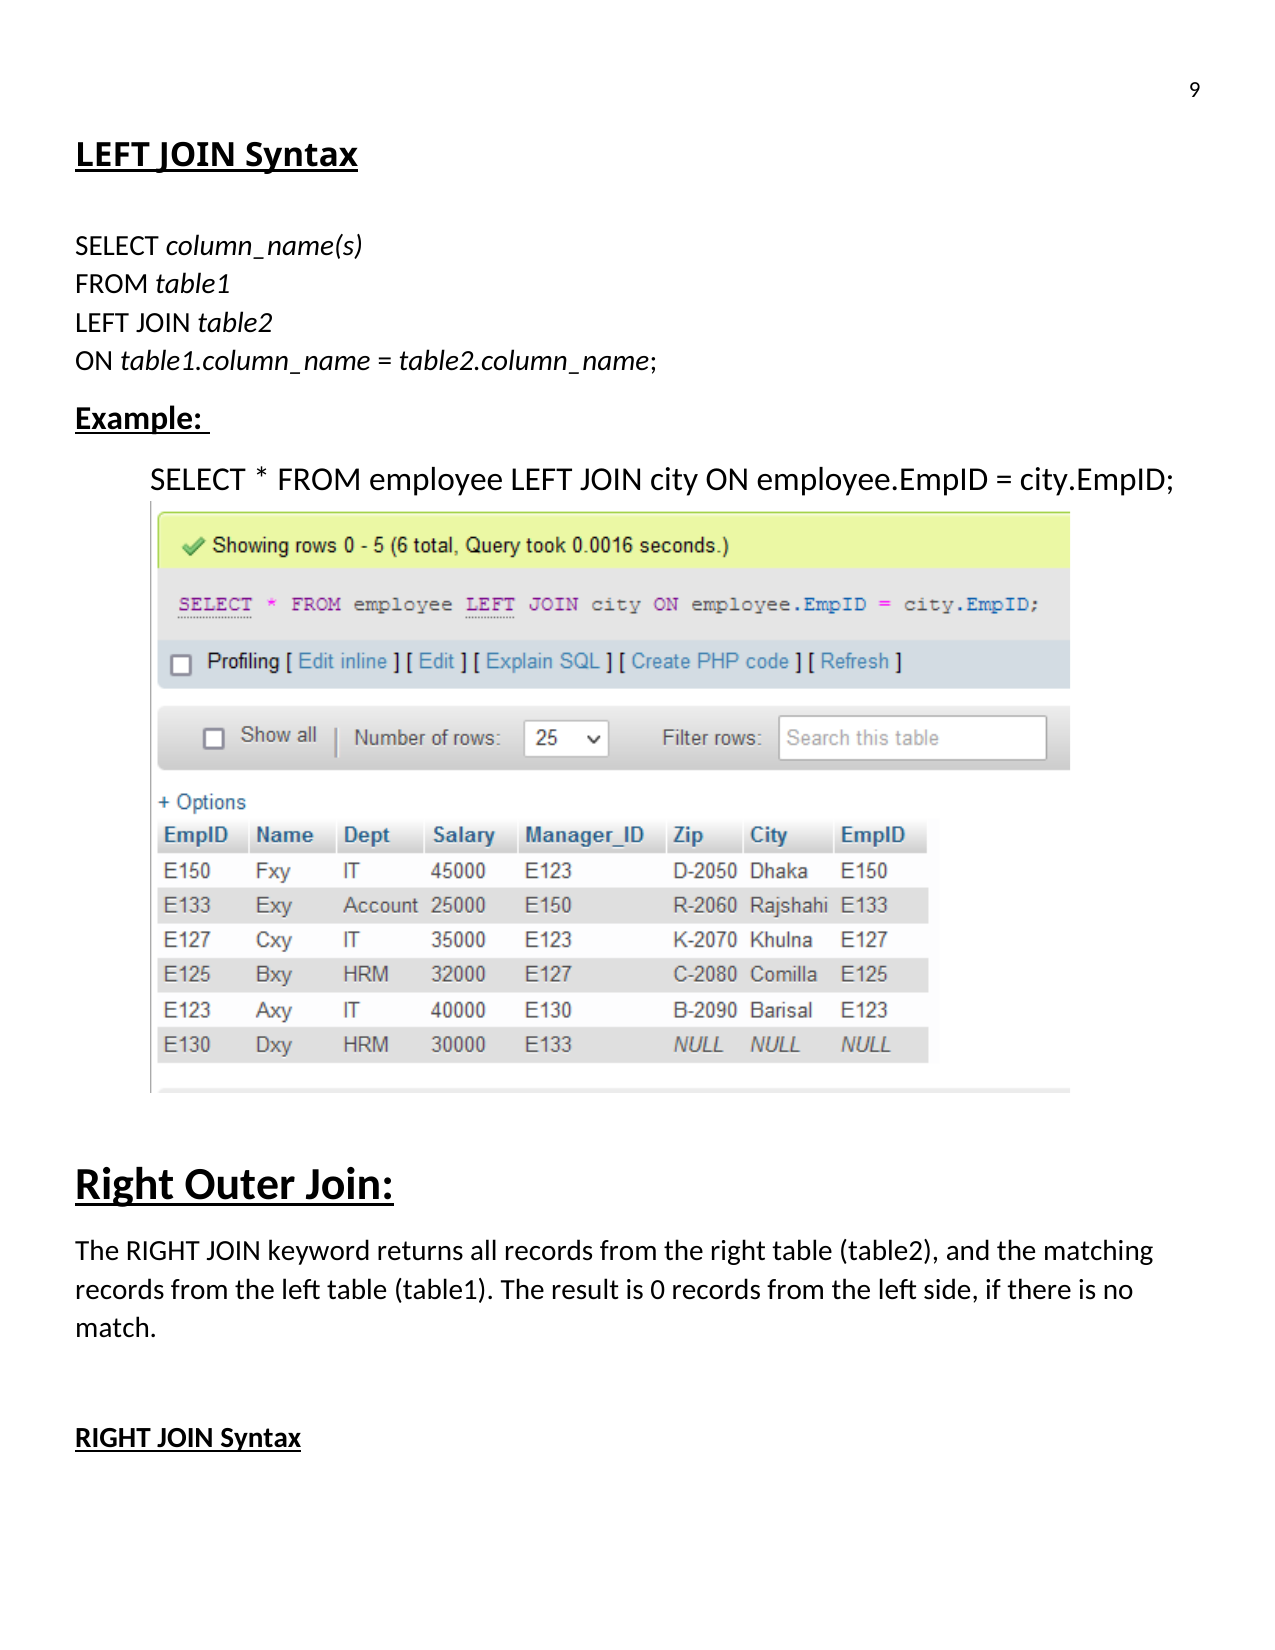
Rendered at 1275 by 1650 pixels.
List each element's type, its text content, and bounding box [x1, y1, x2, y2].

picture [150, 501, 1071, 1093]
subtitle LEFT JOIN Syntax [75, 131, 1200, 176]
text Example: [75, 397, 1200, 438]
subtitle RIGHT JOIN Syntax [75, 1419, 1200, 1455]
text The RIGHT JOIN keyword returns all records from the right table (table2), and the matching records from the left table (table1). The result is 0 records from the left side, if there is no match. [75, 1232, 1200, 1345]
list SELECT * FROM employee LEFT JOIN city ON employee.EmpID = city.EmpID; [150, 458, 1200, 499]
text SELECT column_name(s) FROM table1 LEFT JOIN table2 ON table1.column_name = table2.column_name; [75, 227, 1200, 378]
text Right Outer Join: [75, 1155, 1200, 1211]
